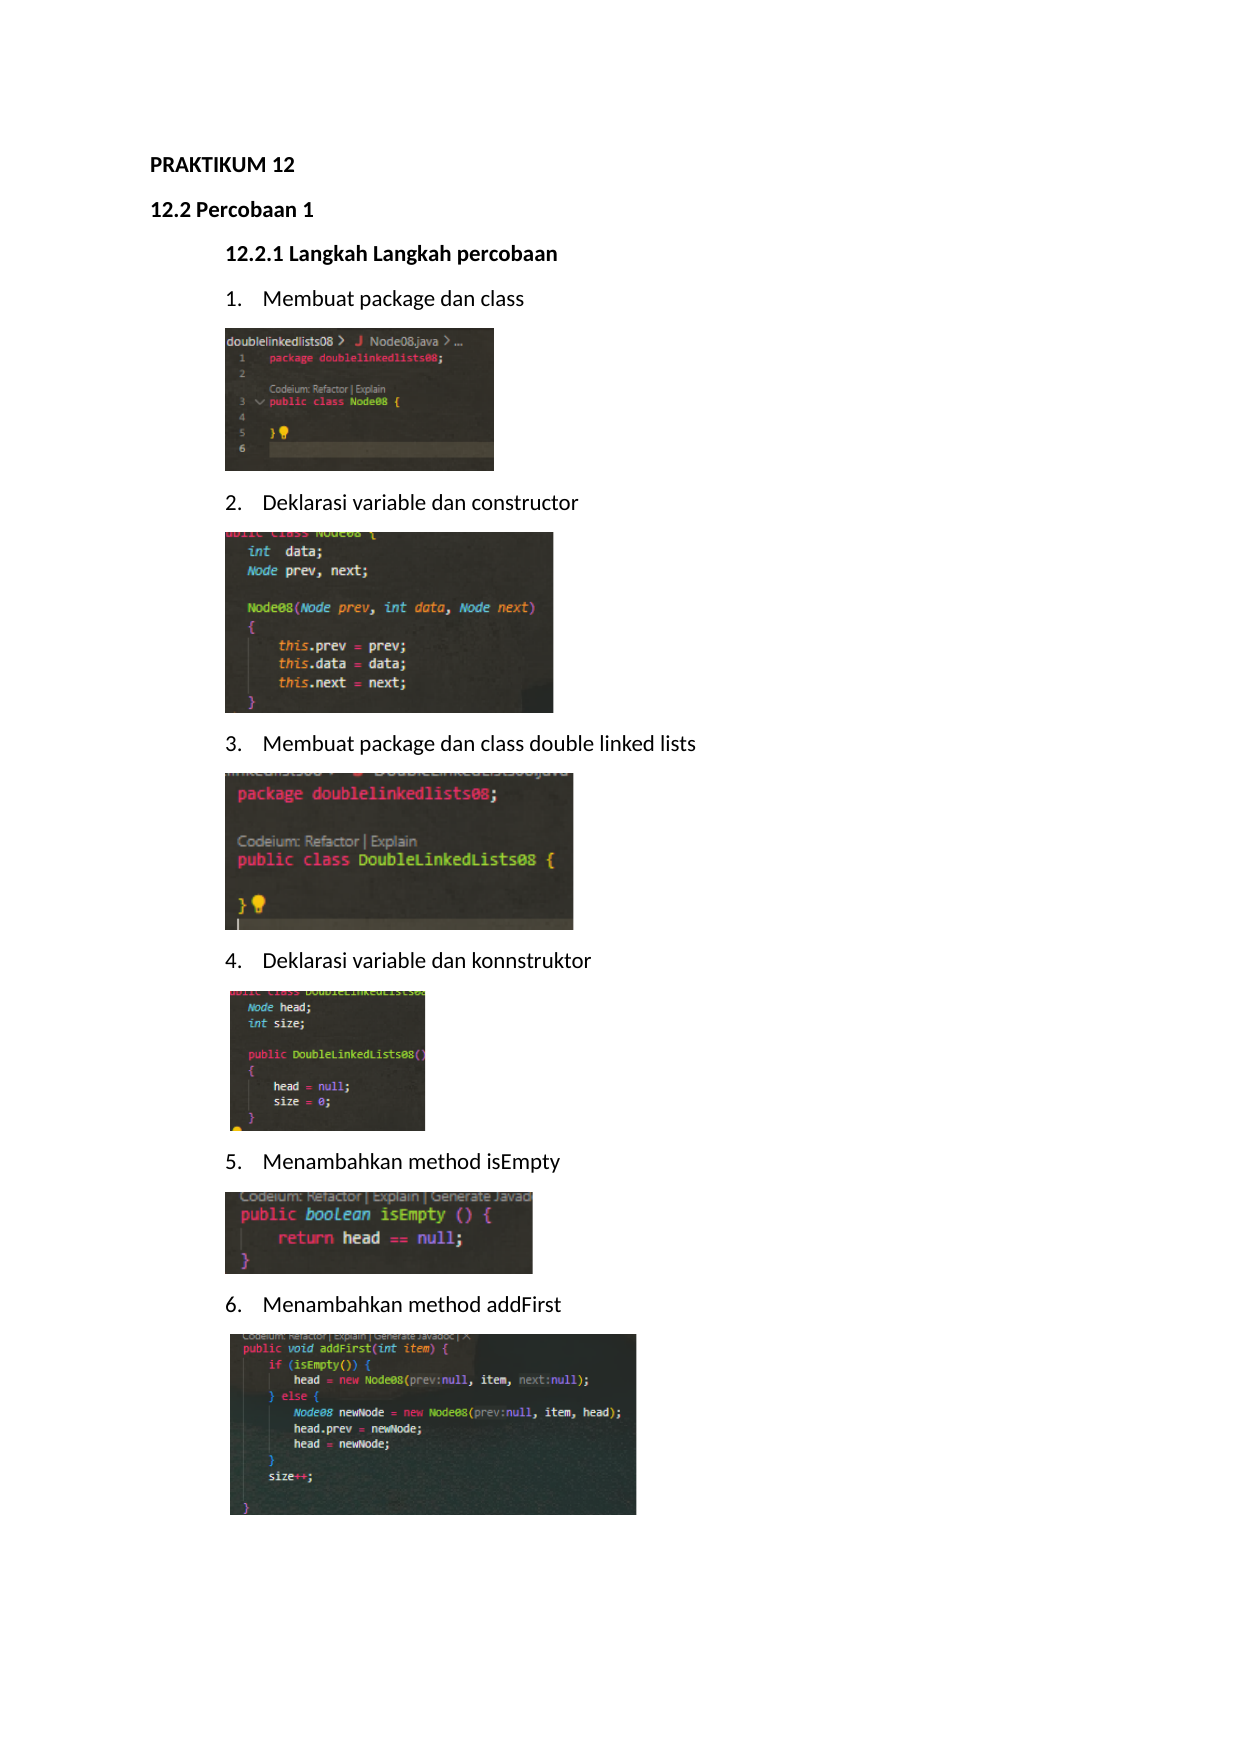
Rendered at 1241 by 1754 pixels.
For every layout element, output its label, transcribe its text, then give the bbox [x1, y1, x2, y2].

list Membuat package dan class [225, 284, 1090, 312]
list Deklarasi variable dan konnstruktor [225, 947, 1090, 974]
picture [225, 328, 494, 471]
text 12.2 Percobaan 1 [150, 195, 1090, 223]
picture [230, 1334, 637, 1515]
picture [225, 1192, 533, 1274]
list Deklarasi variable dan constructor [225, 488, 1090, 516]
list Membuat package dan class double linked lists [225, 729, 1090, 757]
text 12.2.1 Langkah Langkah percobaan [150, 239, 1090, 267]
list Menambahkan method isEmpty [225, 1147, 1090, 1176]
picture [230, 991, 426, 1131]
text PRAKTIKUM 12 [150, 150, 1090, 178]
list Menambahkan method addFirst [225, 1290, 1090, 1318]
picture [225, 773, 574, 930]
picture [225, 532, 554, 713]
